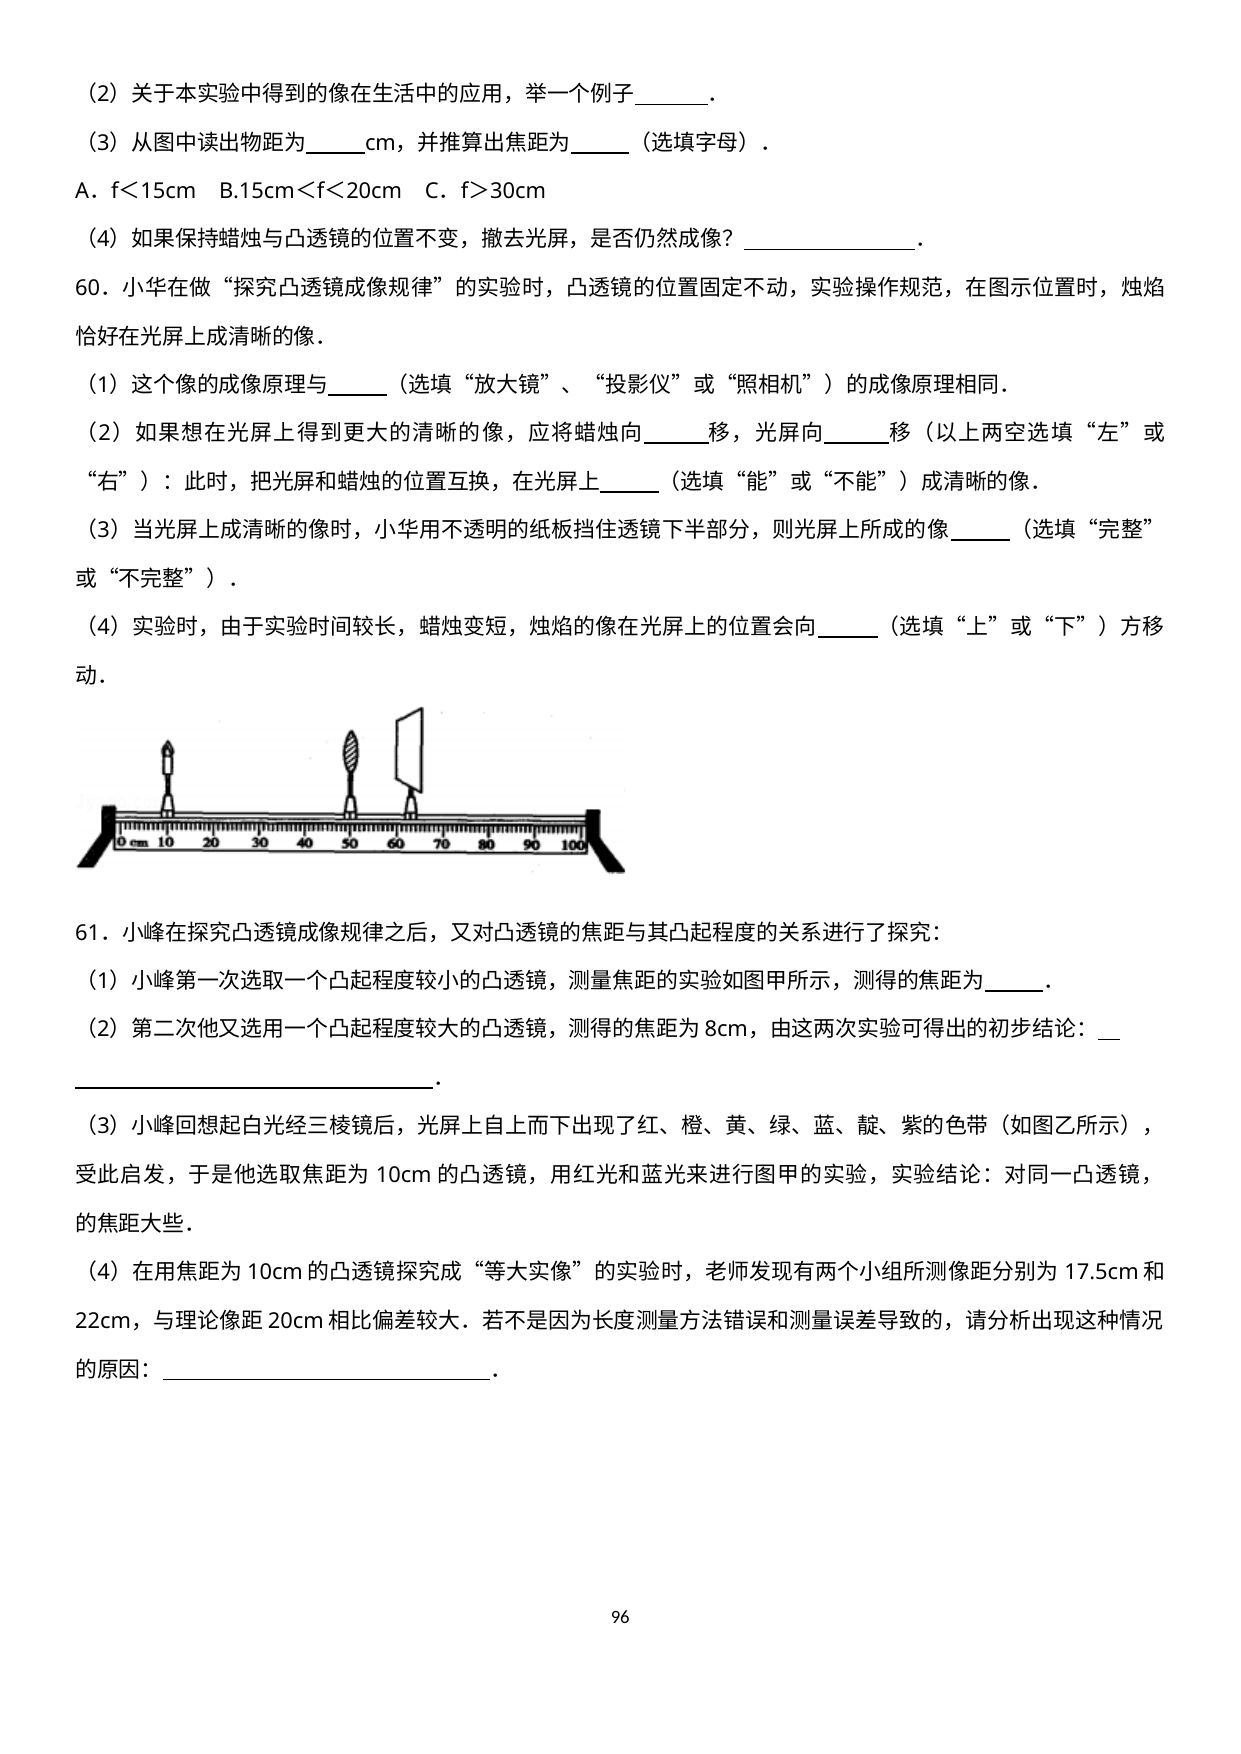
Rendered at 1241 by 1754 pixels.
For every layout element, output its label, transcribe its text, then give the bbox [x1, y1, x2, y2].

text （4）在用焦距为10cm的凸透镜探究成“等大实像”的实验时，老师发现有两个小组所测像距分别为17.5cm和22cm，与理论像距20cm相比偏差较大．若不是因为长度测量方法错误和测量误差导致的，请分析出现这种情况的原因： ． [75, 1254, 1165, 1384]
text （4）如果保持蜡烛与凸透镜的位置不变，撤去光屏，是否仍然成像？ ． [75, 221, 1165, 254]
text （1）这个像的成像原理与 （选填“放大镜”、“投影仪”或“照相机”）的成像原理相同． [75, 367, 1165, 399]
text （3）当光屏上成清晰的像时，小华用不透明的纸板挡住透镜下半部分，则光屏上所成的像 （选填“完整”或“不完整”）． [75, 512, 1165, 593]
text （4）实验时，由于实验时间较长，蜡烛变短，烛焰的像在光屏上的位置会向 （选填“上”或“下”）方移动． [75, 609, 1165, 690]
text （1）小峰第一次选取一个凸起程度较小的凸透镜，测量焦距的实验如图甲所示，测得的焦距为 ． [75, 963, 1165, 995]
text （2）关于本实验中得到的像在生活中的应用，举一个例子 ． [75, 76, 1165, 109]
text 60．小华在做“探究凸透镜成像规律”的实验时，凸透镜的位置固定不动，实验操作规范，在图示位置时，烛焰恰好在光屏上成清晰的像． [75, 269, 1165, 351]
picture [75, 706, 625, 874]
text （2）如果想在光屏上得到更大的清晰的像，应将蜡烛向 移，光屏向 移（以上两空选填“左”或“右”）：此时，把光屏和蜡烛的位置互换，在光屏上 （选填“能”或“不能”）成清晰的像． [75, 415, 1165, 496]
text A．f＜15cm B.15cm＜f＜20cm C．f＞30cm [75, 173, 1165, 205]
text （3）从图中读出物距为 cm，并推算出焦距为 （选填字母）． [75, 124, 1165, 157]
text 61．小峰在探究凸透镜成像规律之后，又对凸透镜的焦距与其凸起程度的关系进行了探究： [75, 914, 1165, 947]
text （3）小峰回想起白光经三棱镜后，光屏上自上而下出现了红、橙、黄、绿、蓝、靛、紫的色带（如图乙所示），受此启发，于是他选取焦距为10cm的凸透镜，用红光和蓝光来进行图甲的实验，实验结论：对同一凸透镜， 的焦距大些． [75, 1108, 1165, 1238]
text ． [75, 1059, 1165, 1092]
text （2）第二次他又选用一个凸起程度较大的凸透镜，测得的焦距为8cm，由这两次实验可得出的初步结论： [75, 1011, 1165, 1044]
